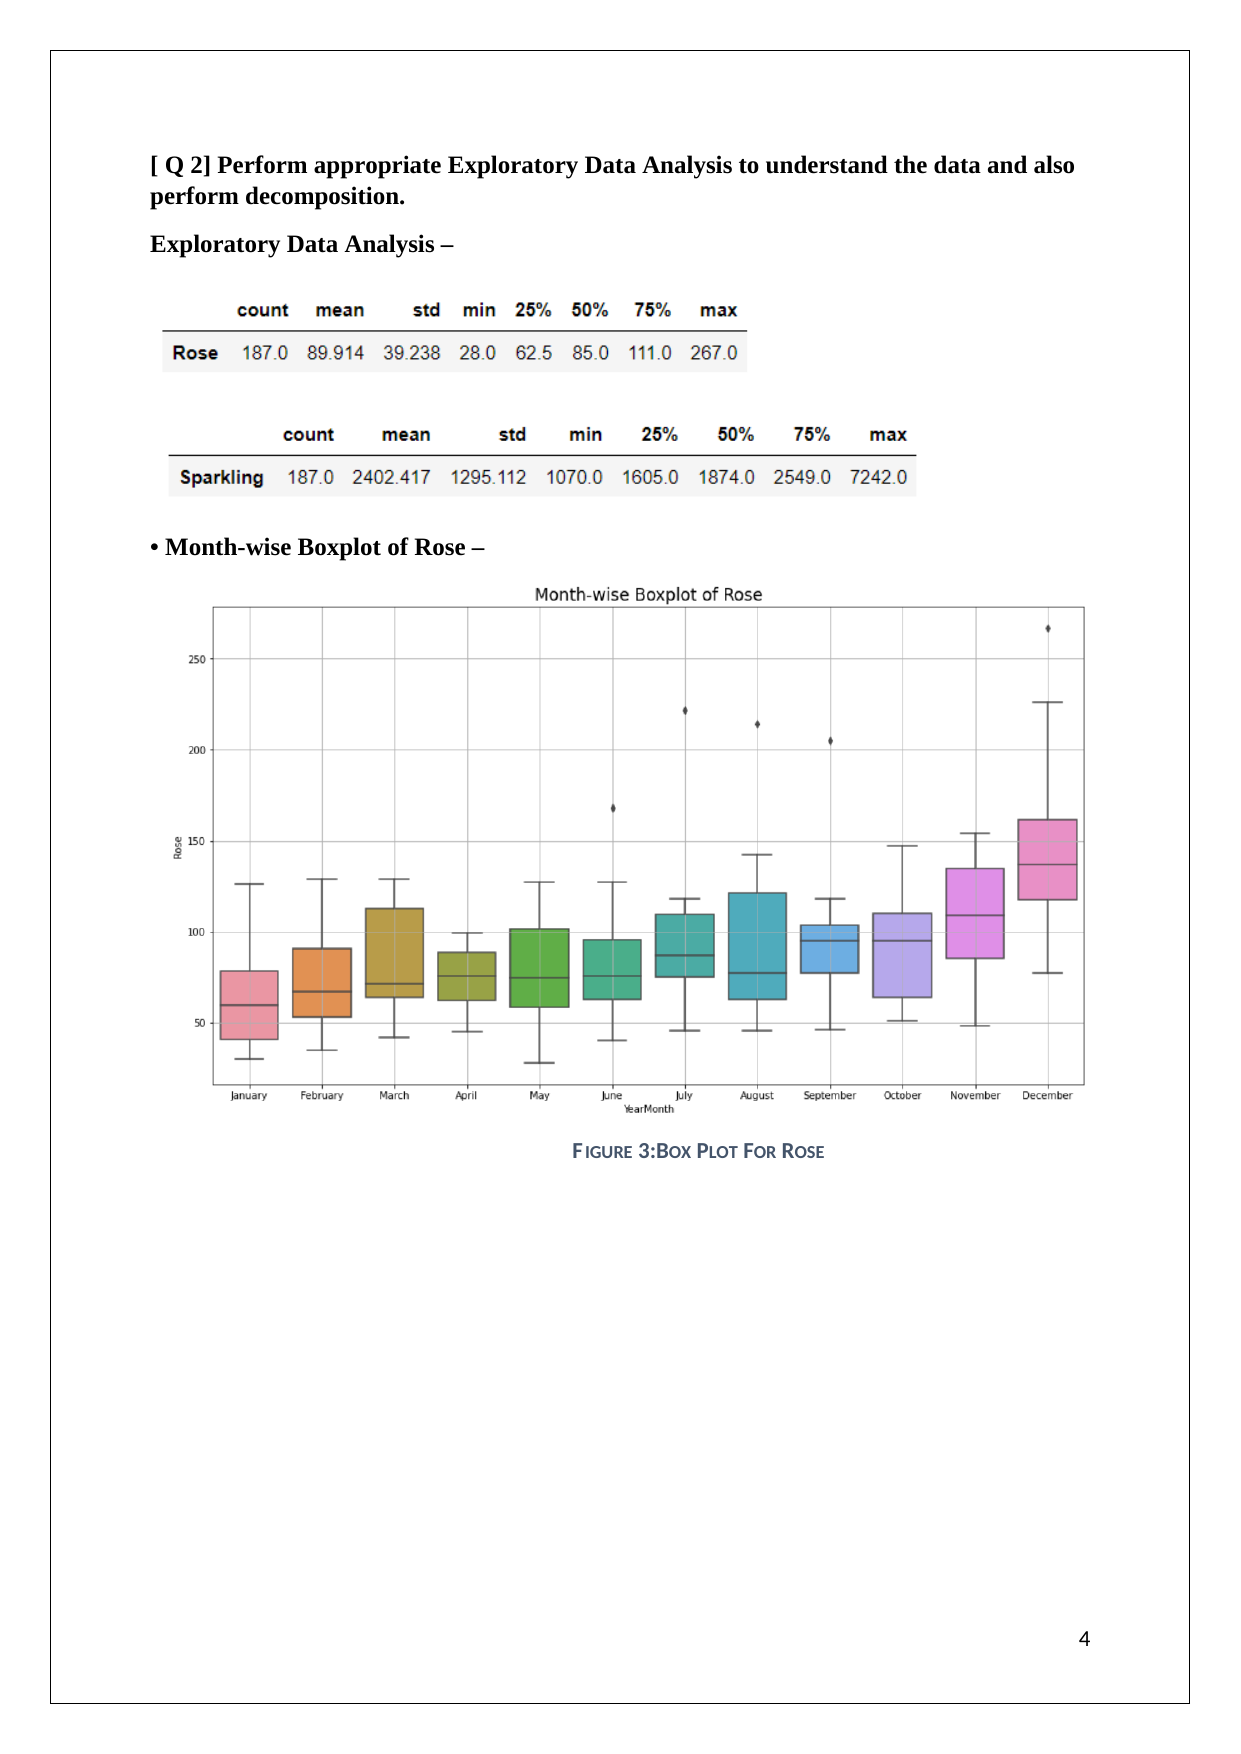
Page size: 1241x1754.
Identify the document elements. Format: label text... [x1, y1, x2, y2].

text [ Q 2] Perform appropriate Exploratory Data Analysis to understand the data and also perform decomposition. [150, 150, 1090, 210]
text Figure 3:Box Plot For Rose [150, 1136, 1090, 1164]
picture [150, 276, 755, 376]
text Exploratory Data Analysis – [150, 229, 1090, 257]
text • Month-wise Boxplot of Rose – [150, 532, 1090, 560]
picture [150, 579, 1091, 1118]
picture [150, 394, 944, 513]
